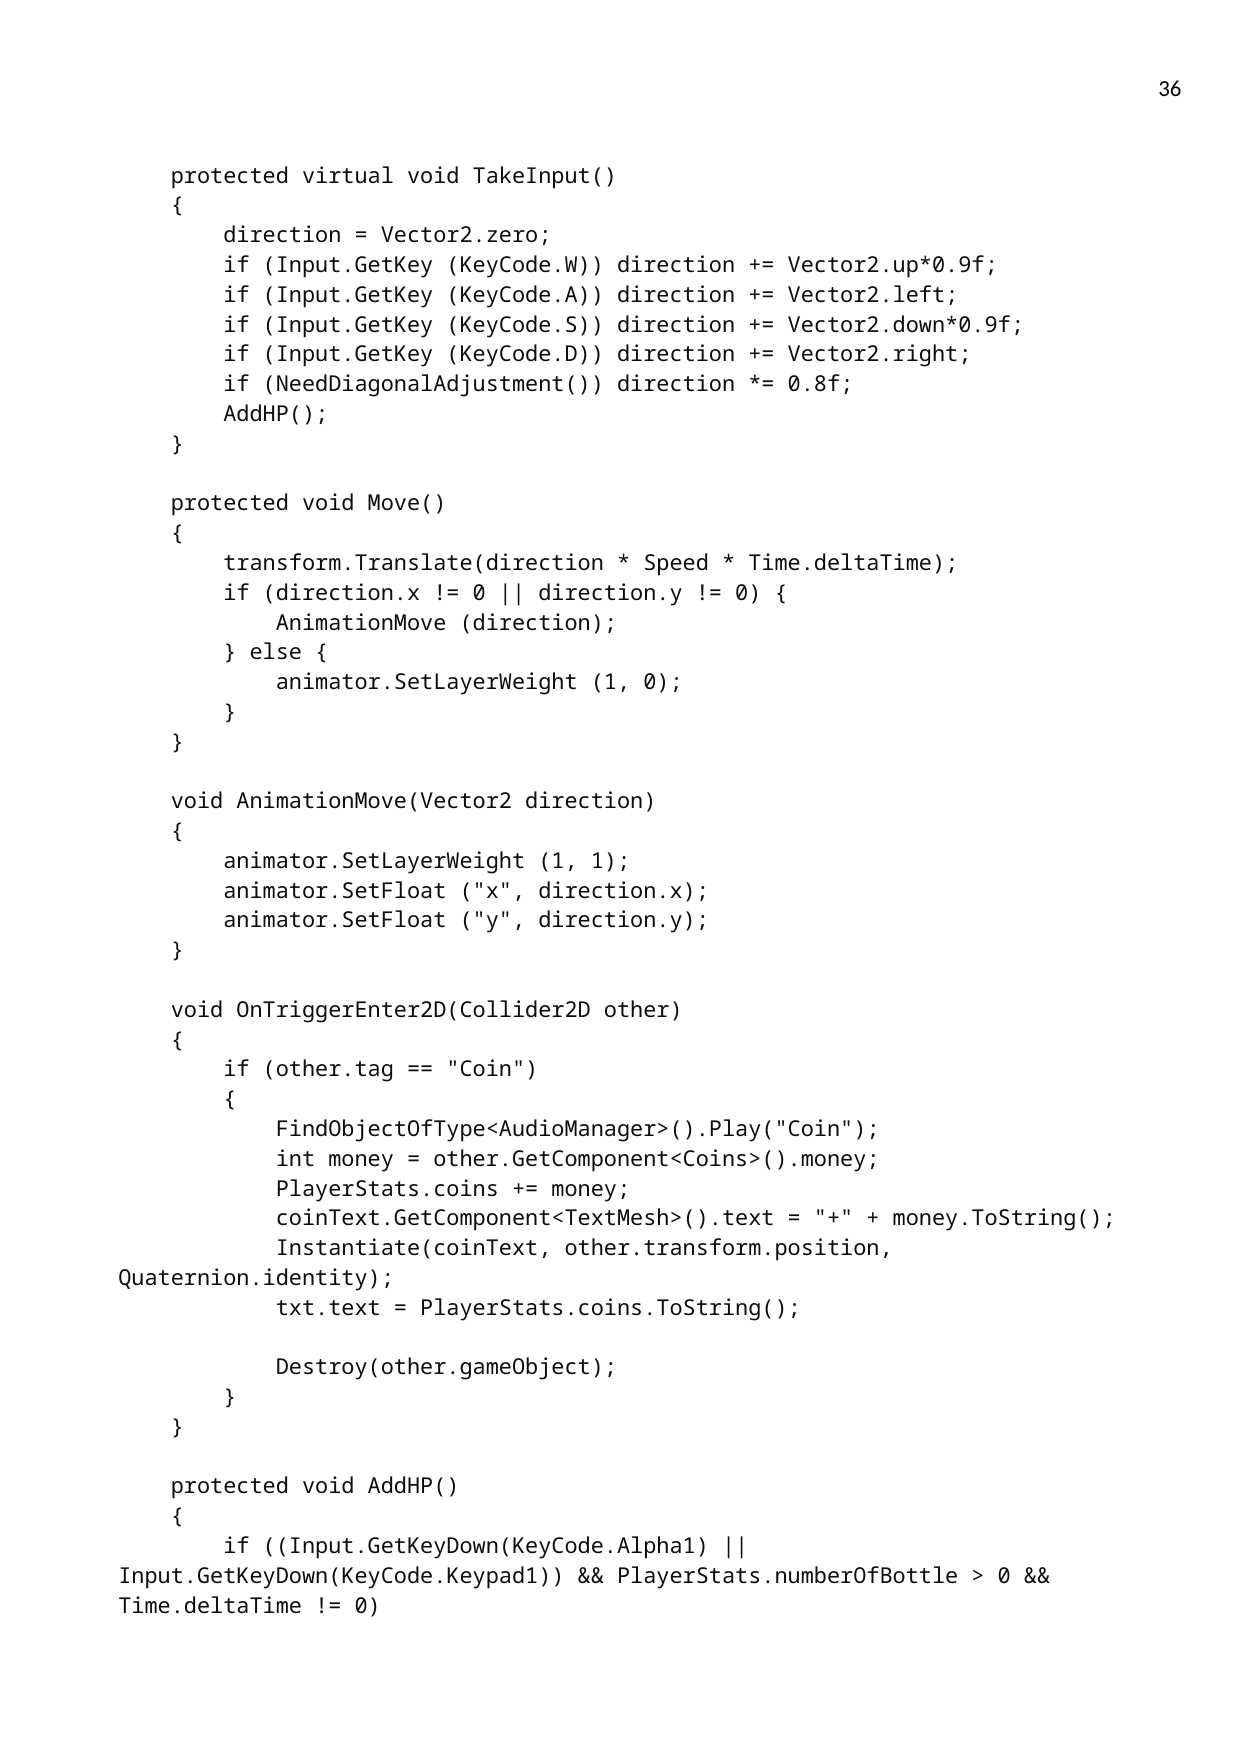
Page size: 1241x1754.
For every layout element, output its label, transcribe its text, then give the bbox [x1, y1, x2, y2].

text void OnTriggerEnter2D(Collider2D other) [118, 994, 1181, 1024]
text } [118, 934, 1181, 964]
text if ((Input.GetKeyDown(KeyCode.Alpha1) || Input.GetKeyDown(KeyCode.Keypad1)) && PlayerStats.numberOfBottle > 0 && Time.deltaTime != 0) [118, 1530, 1181, 1619]
text { [118, 517, 1181, 547]
text { [118, 189, 1181, 219]
text animator.SetLayerWeight (1, 1); [118, 845, 1181, 875]
text if (Input.GetKey (KeyCode.D)) direction += Vector2.right; [118, 338, 1181, 368]
text AddHP(); [118, 398, 1181, 428]
text coinText.GetComponent<TextMesh>().text = "+" + money.ToString(); [118, 1202, 1181, 1232]
text direction = Vector2.zero; [118, 219, 1181, 249]
text { [118, 1083, 1181, 1113]
text if (Input.GetKey (KeyCode.S)) direction += Vector2.down*0.9f; [118, 309, 1181, 338]
text if (NeedDiagonalAdjustment()) direction *= 0.8f; [118, 368, 1181, 398]
text animator.SetLayerWeight (1, 0); [118, 666, 1181, 696]
text protected void AddHP() [118, 1471, 1181, 1500]
text if (other.tag == "Coin") [118, 1053, 1181, 1083]
text { [118, 1500, 1181, 1530]
text } [118, 428, 1181, 458]
text Destroy(other.gameObject); [118, 1351, 1181, 1381]
text int money = other.GetComponent<Coins>().money; [118, 1143, 1181, 1173]
text animator.SetFloat ("x", direction.x); [118, 875, 1181, 904]
text } else { [118, 636, 1181, 666]
text Instantiate(coinText, other.transform.position, Quaternion.identity); [118, 1232, 1181, 1292]
text if (Input.GetKey (KeyCode.A)) direction += Vector2.left; [118, 279, 1181, 309]
text txt.text = PlayerStats.coins.ToString(); [118, 1292, 1181, 1322]
text FindObjectOfType<AudioManager>().Play("Coin"); [118, 1113, 1181, 1143]
text animator.SetFloat ("y", direction.y); [118, 904, 1181, 934]
text } [118, 1411, 1181, 1441]
text PlayerStats.coins += money; [118, 1173, 1181, 1202]
text } [118, 696, 1181, 726]
text { [118, 1024, 1181, 1053]
text void AnimationMove(Vector2 direction) [118, 785, 1181, 815]
text } [118, 726, 1181, 756]
text { [118, 815, 1181, 845]
text AnimationMove (direction); [118, 607, 1181, 636]
text if (direction.x != 0 || direction.y != 0) { [118, 577, 1181, 607]
text protected void Move() [118, 487, 1181, 517]
text protected virtual void TakeInput() [118, 160, 1181, 189]
text } [118, 1381, 1181, 1411]
text transform.Translate(direction * Speed * Time.deltaTime); [118, 547, 1181, 577]
text if (Input.GetKey (KeyCode.W)) direction += Vector2.up*0.9f; [118, 249, 1181, 279]
